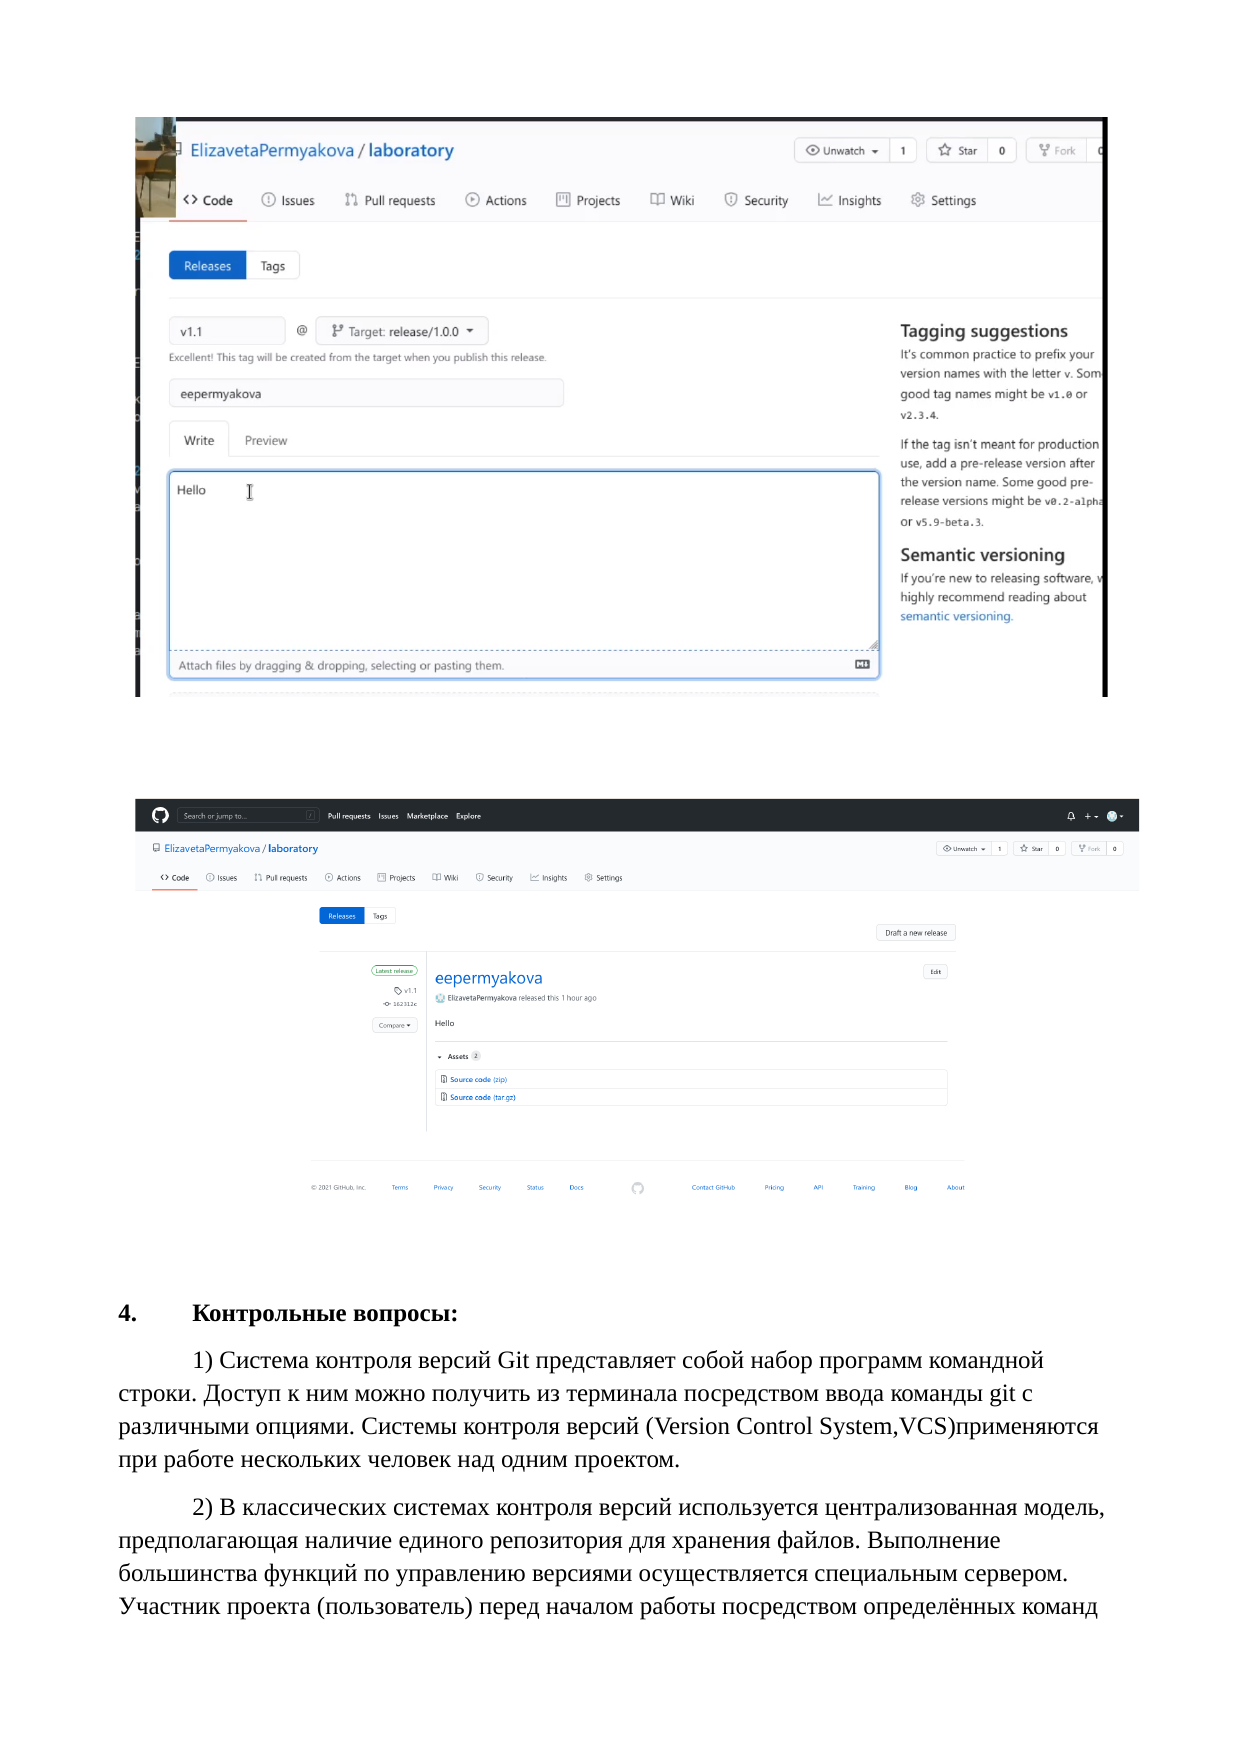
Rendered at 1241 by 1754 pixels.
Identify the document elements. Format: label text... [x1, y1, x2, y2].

text 1) Система контроля версий Git представляет собой набор программ командной строки. Доступ к ним можно получить из терминала посредством ввода команды git с различными опциями. Системы контроля версий (Version Control System,VCS)применяются при работе нескольких человек над одним проектом. [118, 1345, 1122, 1473]
picture [135, 117, 1108, 697]
text 4. Контрольные вопросы: [118, 1298, 1122, 1327]
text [118, 1492, 1122, 1620]
picture [135, 798, 1140, 1228]
